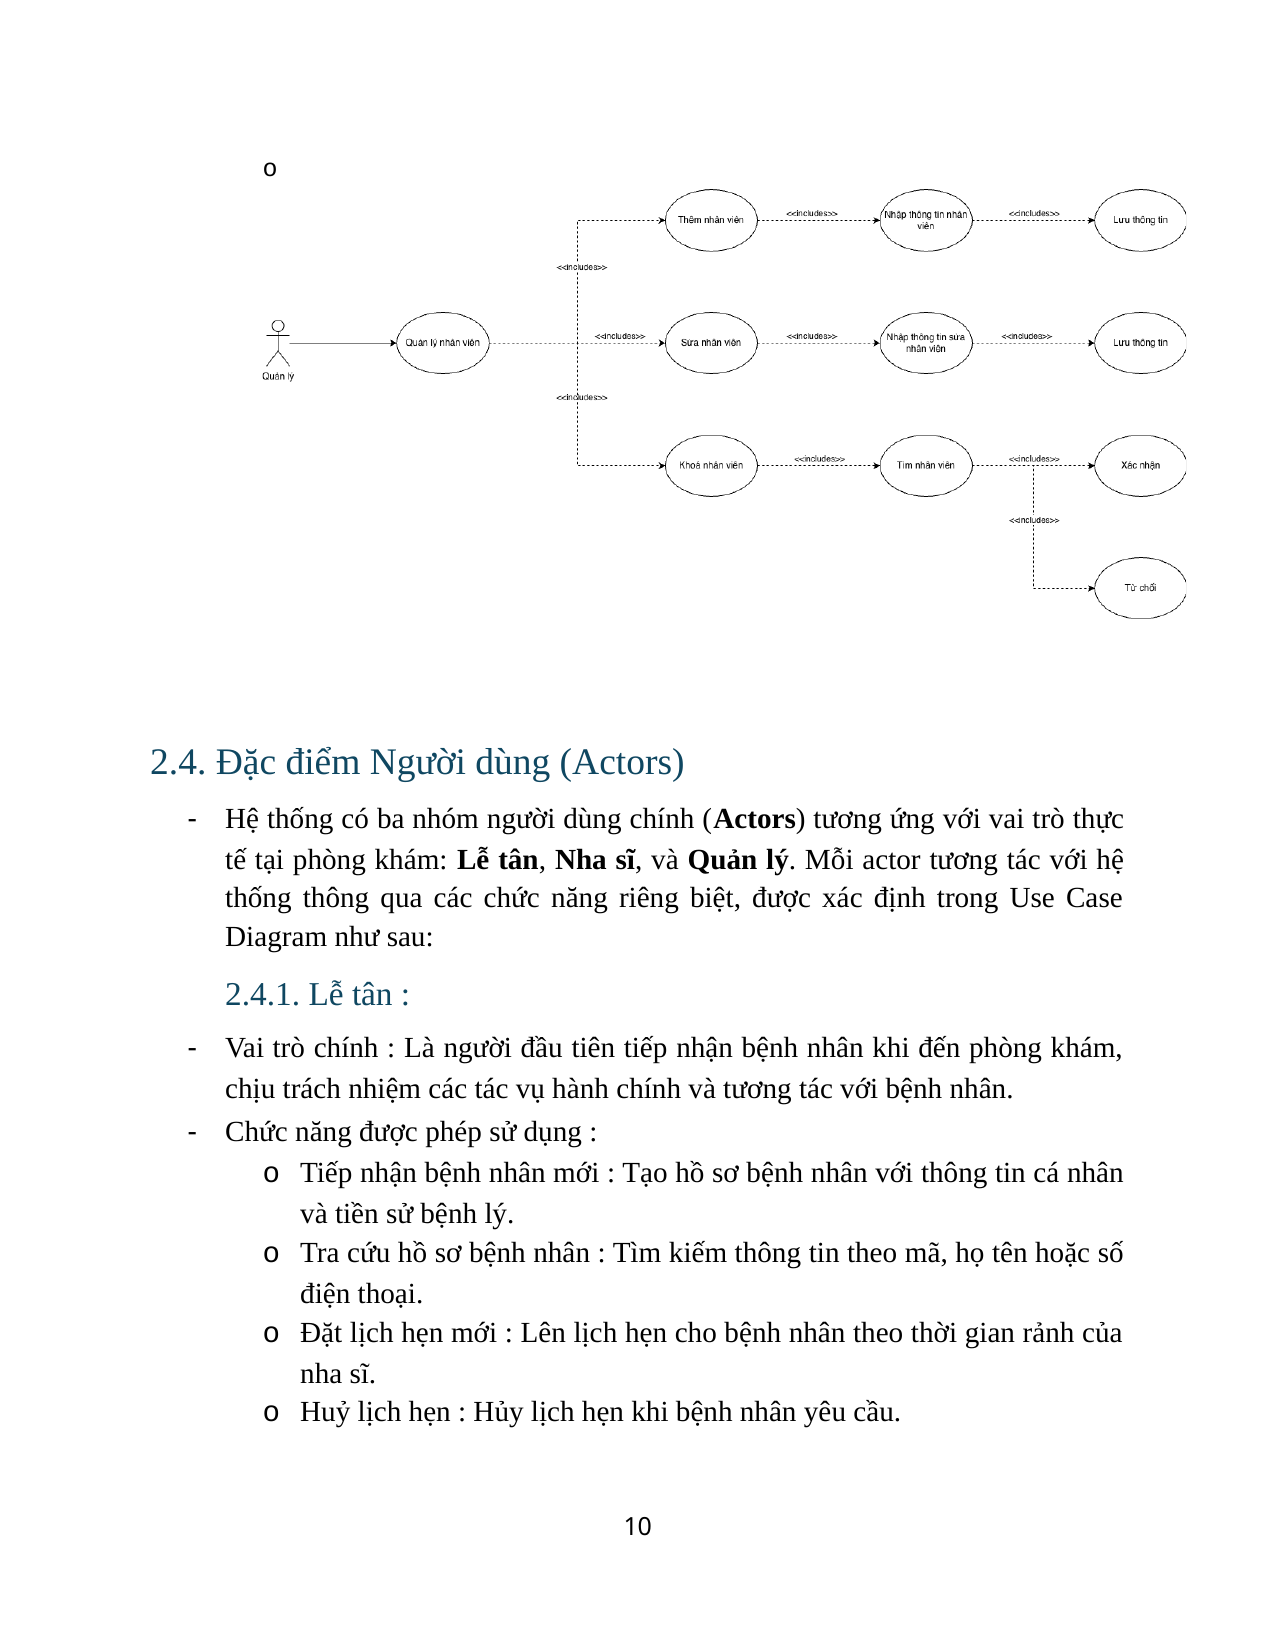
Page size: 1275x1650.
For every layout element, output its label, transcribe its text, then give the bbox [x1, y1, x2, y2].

list Huỷ lịch hẹn : Hủy lịch hẹn khi bệnh nhân yêu cầu. [262, 1394, 1125, 1430]
subtitle 2.4.1. Lễ tân : [150, 974, 1125, 1013]
list Đặt lịch hẹn mới : Lên lịch hẹn cho bệnh nhân theo thời gian rảnh của nha sĩ. [262, 1315, 1125, 1389]
list Hệ thống có ba nhóm người dùng chính (Actors) tương ứng với vai trò thực tế tại phòng khám: Lễ tân, Nha sĩ, và Quản lý. Mỗi actor tương tác với hệ thống thông qua các chức năng riêng biệt, được xác định trong Use Case Diagram như sau: [187, 797, 1125, 953]
list Vai trò chính : Là người đầu tiên tiếp nhận bệnh nhân khi đến phòng khám, chịu trách nhiệm các tác vụ hành chính và tương tác với bệnh nhân. [187, 1027, 1125, 1105]
list Tiếp nhận bệnh nhân mới : Tạo hồ sơ bệnh nhân với thông tin cá nhân và tiền sử bệnh lý. [262, 1156, 1125, 1230]
subtitle 2.4. Đặc điểm Người dùng (Actors) [150, 739, 1125, 782]
list Chức năng được phép sử dụng : [187, 1110, 1125, 1149]
list Tra cứu hồ sơ bệnh nhân : Tìm kiếm thông tin theo mã, họ tên hoặc số điện thoại. [262, 1235, 1125, 1310]
picture [262, 189, 1187, 619]
